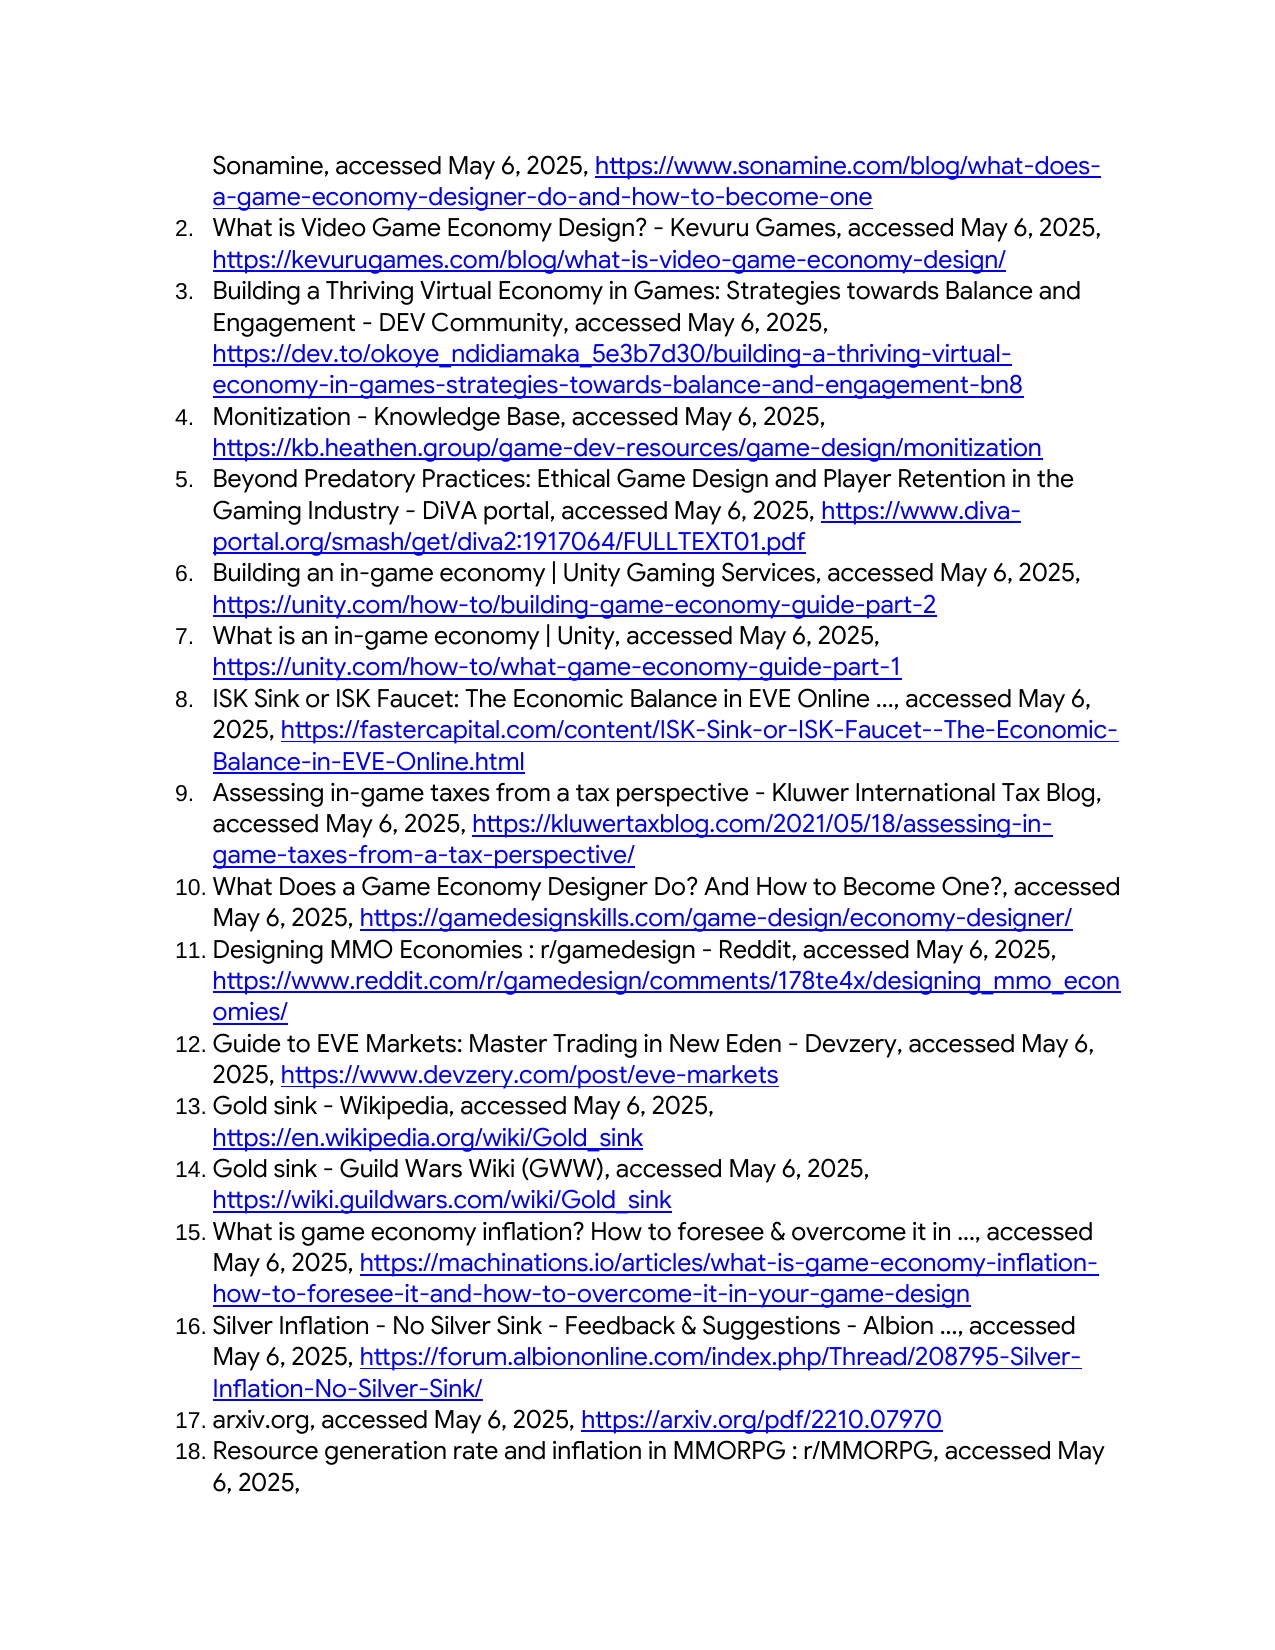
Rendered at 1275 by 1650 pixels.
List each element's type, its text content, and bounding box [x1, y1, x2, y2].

list Gold sink - Wikipedia, accessed May 6, 2025, https://en.wikipedia.org/wiki/Gold_sink [175, 1091, 1125, 1153]
list Monitization - Knowledge Base, accessed May 6, 2025, https://kb.heathen.group/game-dev-resources/game-design/monitization [175, 401, 1125, 463]
list Guide to EVE Markets: Master Trading in New Eden - Devzery, accessed May 6, 2025, https://www.devzery.com/post/eve-markets [175, 1028, 1125, 1091]
list Assessing in-game taxes from a tax perspective - Kluwer International Tax Blog, accessed May 6, 2025, https://kluwertaxblog.com/2021/05/18/assessing-in-game-taxes-from-a-tax-perspective/ [175, 777, 1125, 871]
list Gold sink - Guild Wars Wiki (GWW), accessed May 6, 2025, https://wiki.guildwars.com/wiki/Gold_sink [175, 1153, 1125, 1216]
list Beyond Predatory Practices: Ethical Game Design and Player Retention in the Gaming Industry - DiVA portal, accessed May 6, 2025, https://www.diva-portal.org/smash/get/diva2:1917064/FULLTEXT01.pdf [175, 463, 1125, 558]
list ISK Sink or ISK Faucet: The Economic Balance in EVE Online ..., accessed May 6, 2025, https://fastercapital.com/content/ISK-Sink-or-ISK-Faucet--The-Economic-Balance-in-EVE-Online.html [175, 683, 1125, 777]
list arxiv.org, accessed May 6, 2025, https://arxiv.org/pdf/2210.07970 [175, 1404, 1125, 1436]
list What is an in-game economy | Unity, accessed May 6, 2025, https://unity.com/how-to/what-game-economy-guide-part-1 [175, 620, 1125, 683]
list What Does a Game Economy Designer Do? And How to Become One?, accessed May 6, 2025, https://gamedesignskills.com/game-design/economy-designer/ [175, 871, 1125, 934]
list Building an in-game economy | Unity Gaming Services, accessed May 6, 2025, https://unity.com/how-to/building-game-economy-guide-part-2 [175, 558, 1125, 620]
list What is game economy inflation? How to foresee & overcome it in ..., accessed May 6, 2025, https://machinations.io/articles/what-is-game-economy-inflation-how-to-foresee-it-and-how-to-overcome-it-in-your-game-design [175, 1216, 1125, 1310]
list Silver Inflation - No Silver Sink - Feedback & Suggestions - Albion ..., accessed May 6, 2025, https://forum.albiononline.com/index.php/Thread/208795-Silver-Inflation-No-Silver-Sink/ [175, 1310, 1125, 1404]
list Designing MMO Economies : r/gamedesign - Reddit, accessed May 6, 2025, https://www.reddit.com/r/gamedesign/comments/178te4x/designing_mmo_economies/ [175, 934, 1125, 1028]
list Building a Thriving Virtual Economy in Games: Strategies towards Balance and Engagement - DEV Community, accessed May 6, 2025, https://dev.to/okoye_ndidiamaka_5e3b7d30/building-a-thriving-virtual-economy-in-games-strategies-towards-balance-and-engagement-bn8 [175, 275, 1125, 401]
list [175, 150, 1125, 213]
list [175, 1436, 1125, 1498]
list What is Video Game Economy Design? - Kevuru Games, accessed May 6, 2025, https://kevurugames.com/blog/what-is-video-game-economy-design/ [175, 213, 1125, 275]
